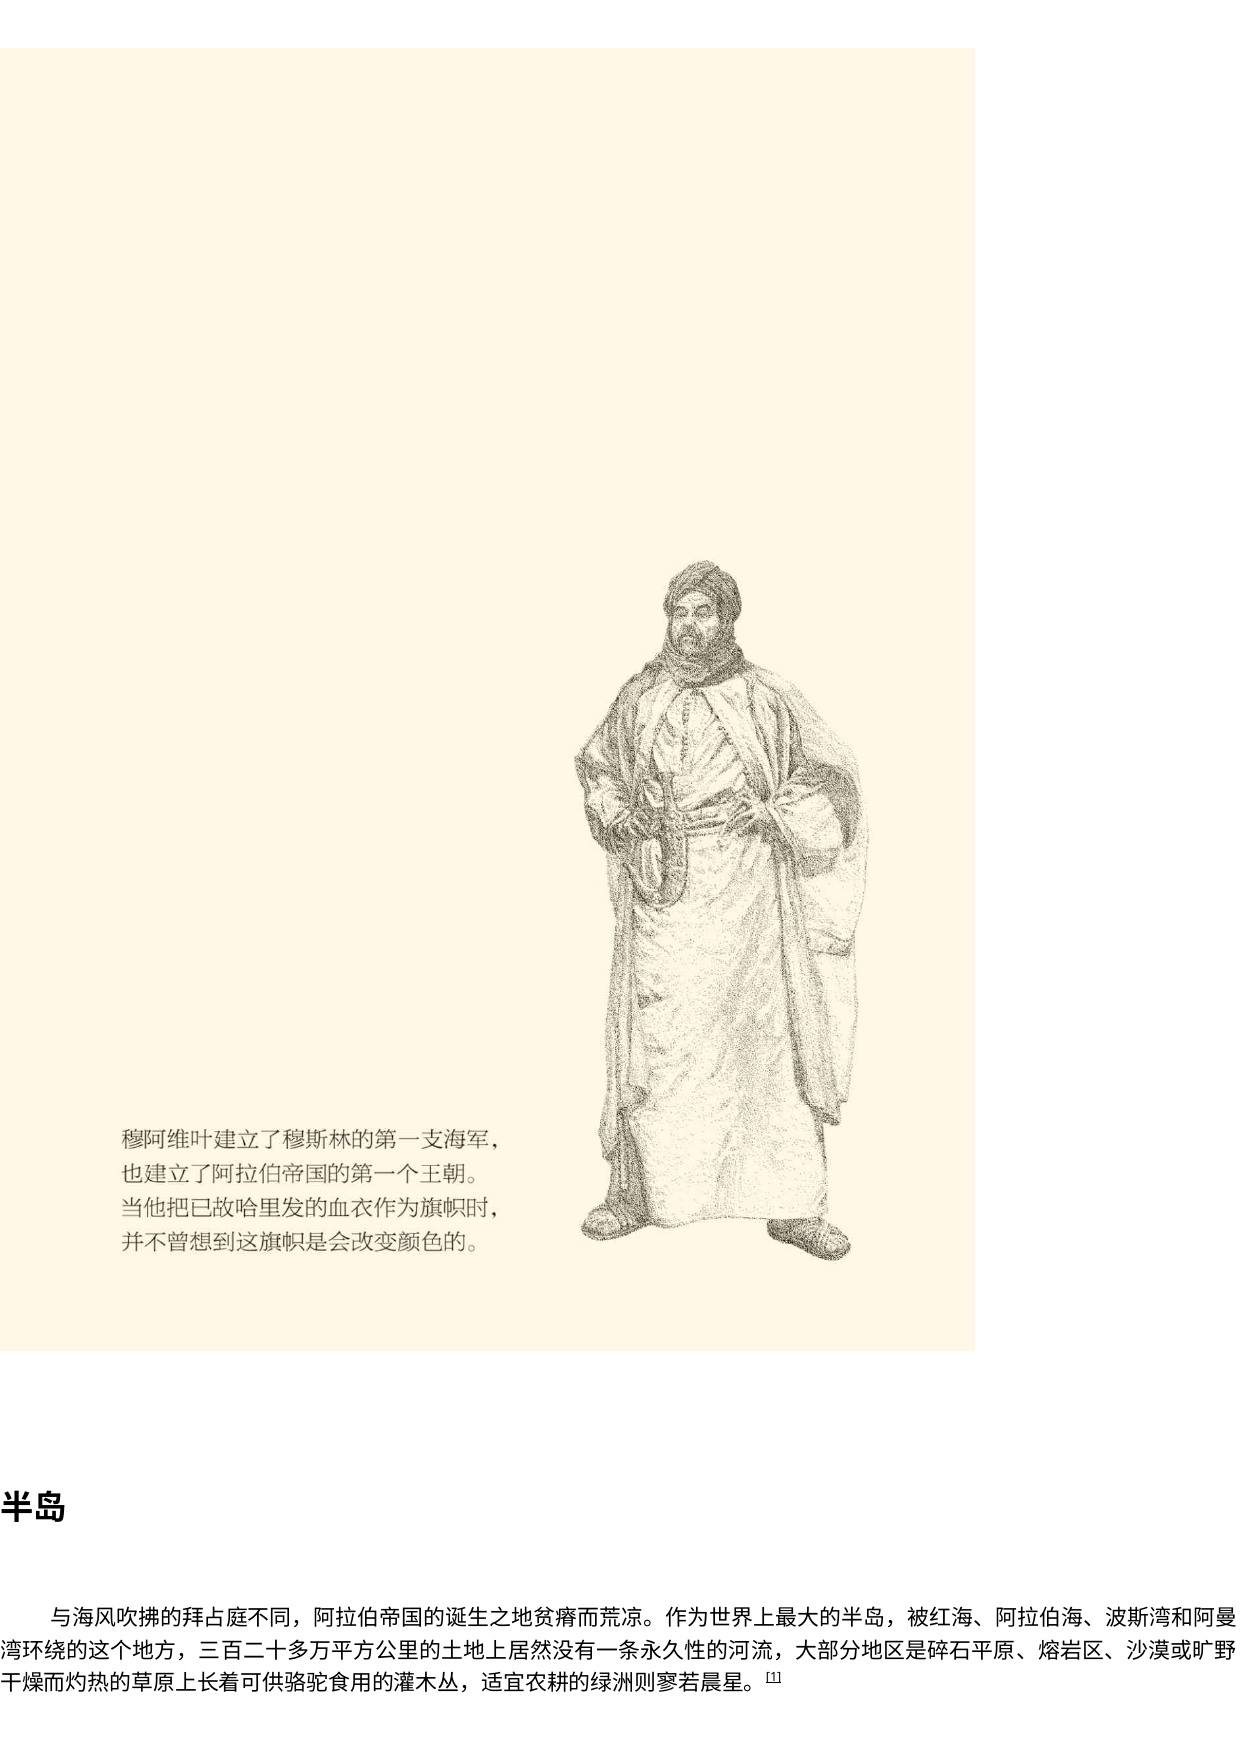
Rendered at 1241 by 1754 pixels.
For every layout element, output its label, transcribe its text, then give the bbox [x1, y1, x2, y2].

subtitle 半岛 [0, 1473, 1240, 1538]
picture [0, 48, 976, 1351]
text 与海风吹拂的拜占庭不同，阿拉伯帝国的诞生之地贫瘠而荒凉。作为世界上最大的半岛，被红海、阿拉伯海、波斯湾和阿曼湾环绕的这个地方，三百二十多万平方公里的土地上居然没有一条永久性的河流，大部分地区是碎石平原、熔岩区、沙漠或旷野。干燥而灼热的草原上长着可供骆驼食用的灌木丛，适宜农耕的绿洲则寥若晨星。[1] [0, 1600, 1240, 1697]
